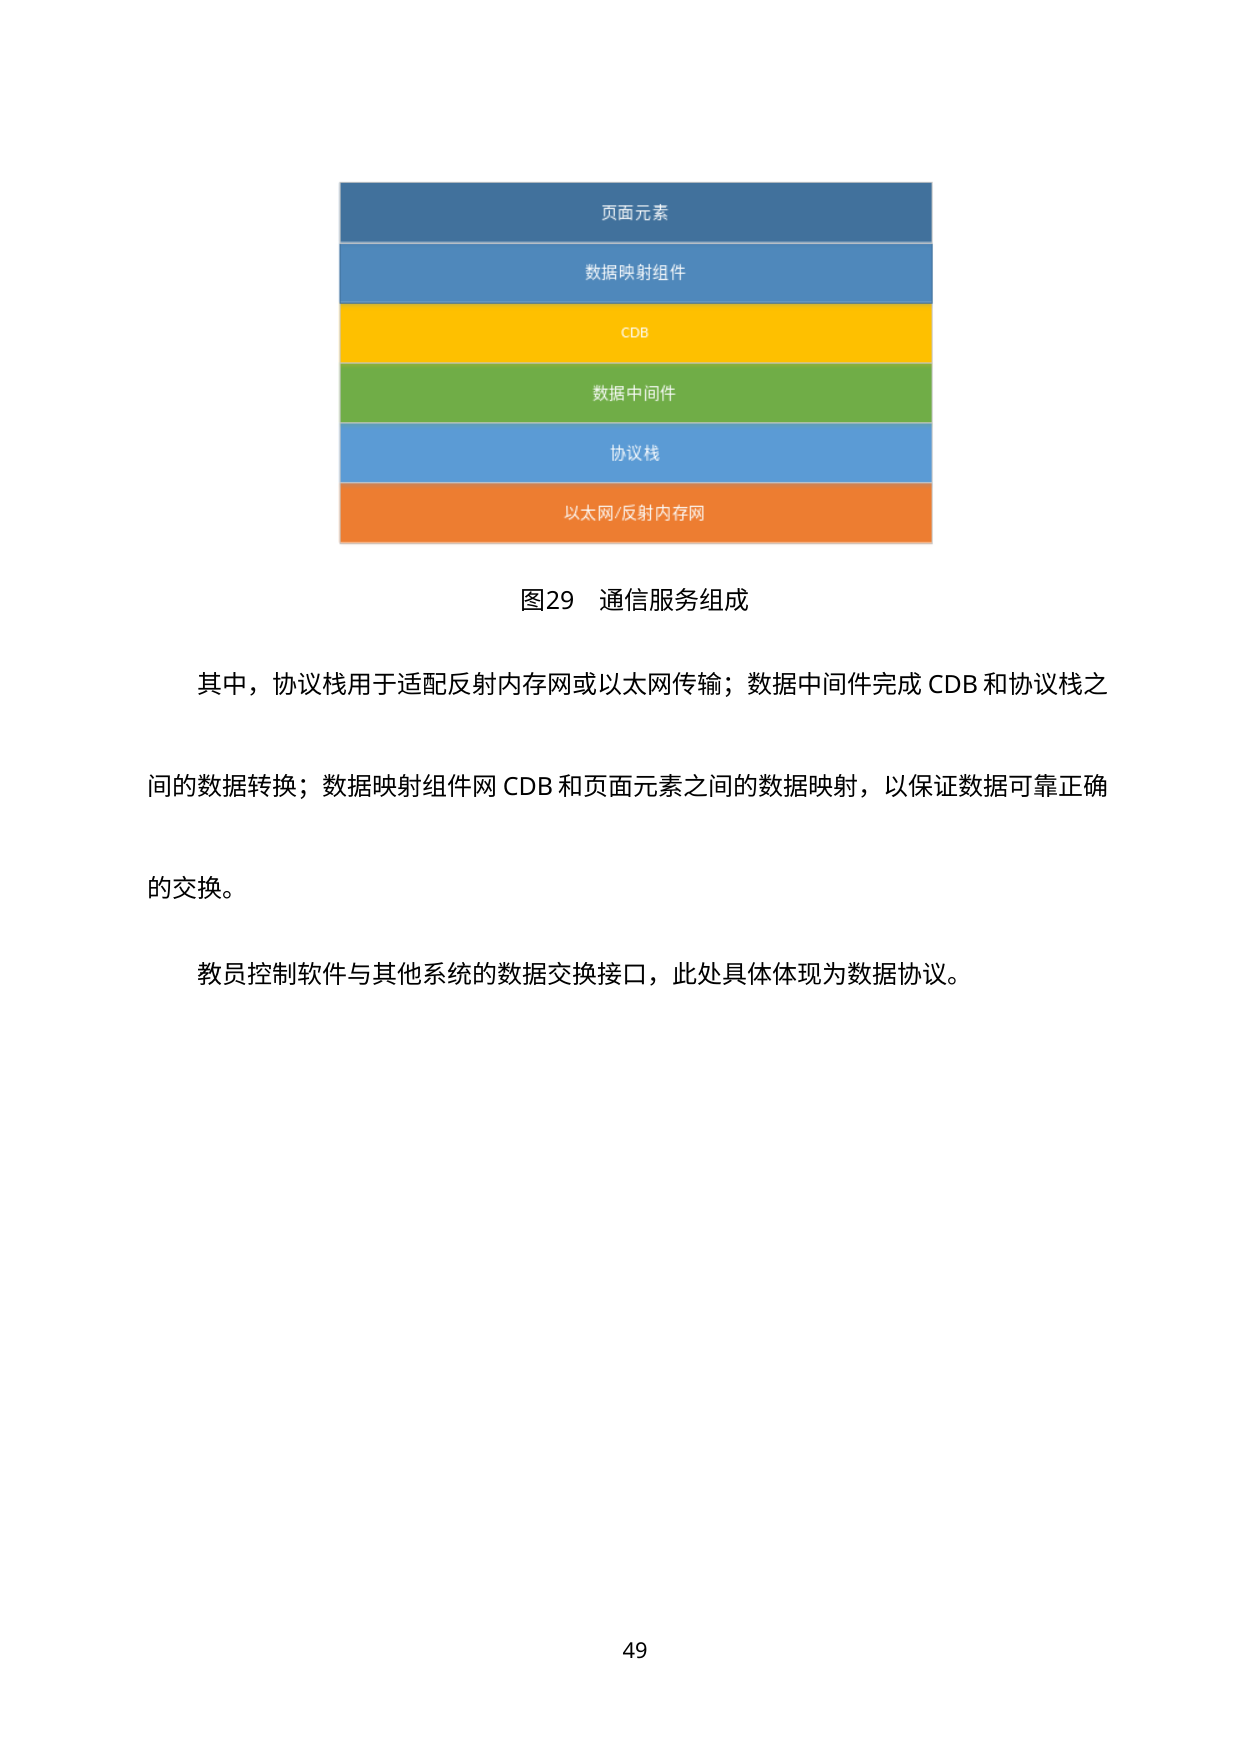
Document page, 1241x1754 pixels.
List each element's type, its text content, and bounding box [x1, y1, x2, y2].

text 通信服务组成 [148, 581, 1122, 617]
text 教员控制软件与其他系统的数据交换接口，此处具体体现为数据协议。 [148, 938, 1122, 1006]
text 其中，协议栈用于适配反射内存网或以太网传输；数据中间件完成CDB和协议栈之间的数据转换；数据映射组件网CDB和页面元素之间的数据映射，以保证数据可靠正确的交换。 [148, 648, 1122, 920]
